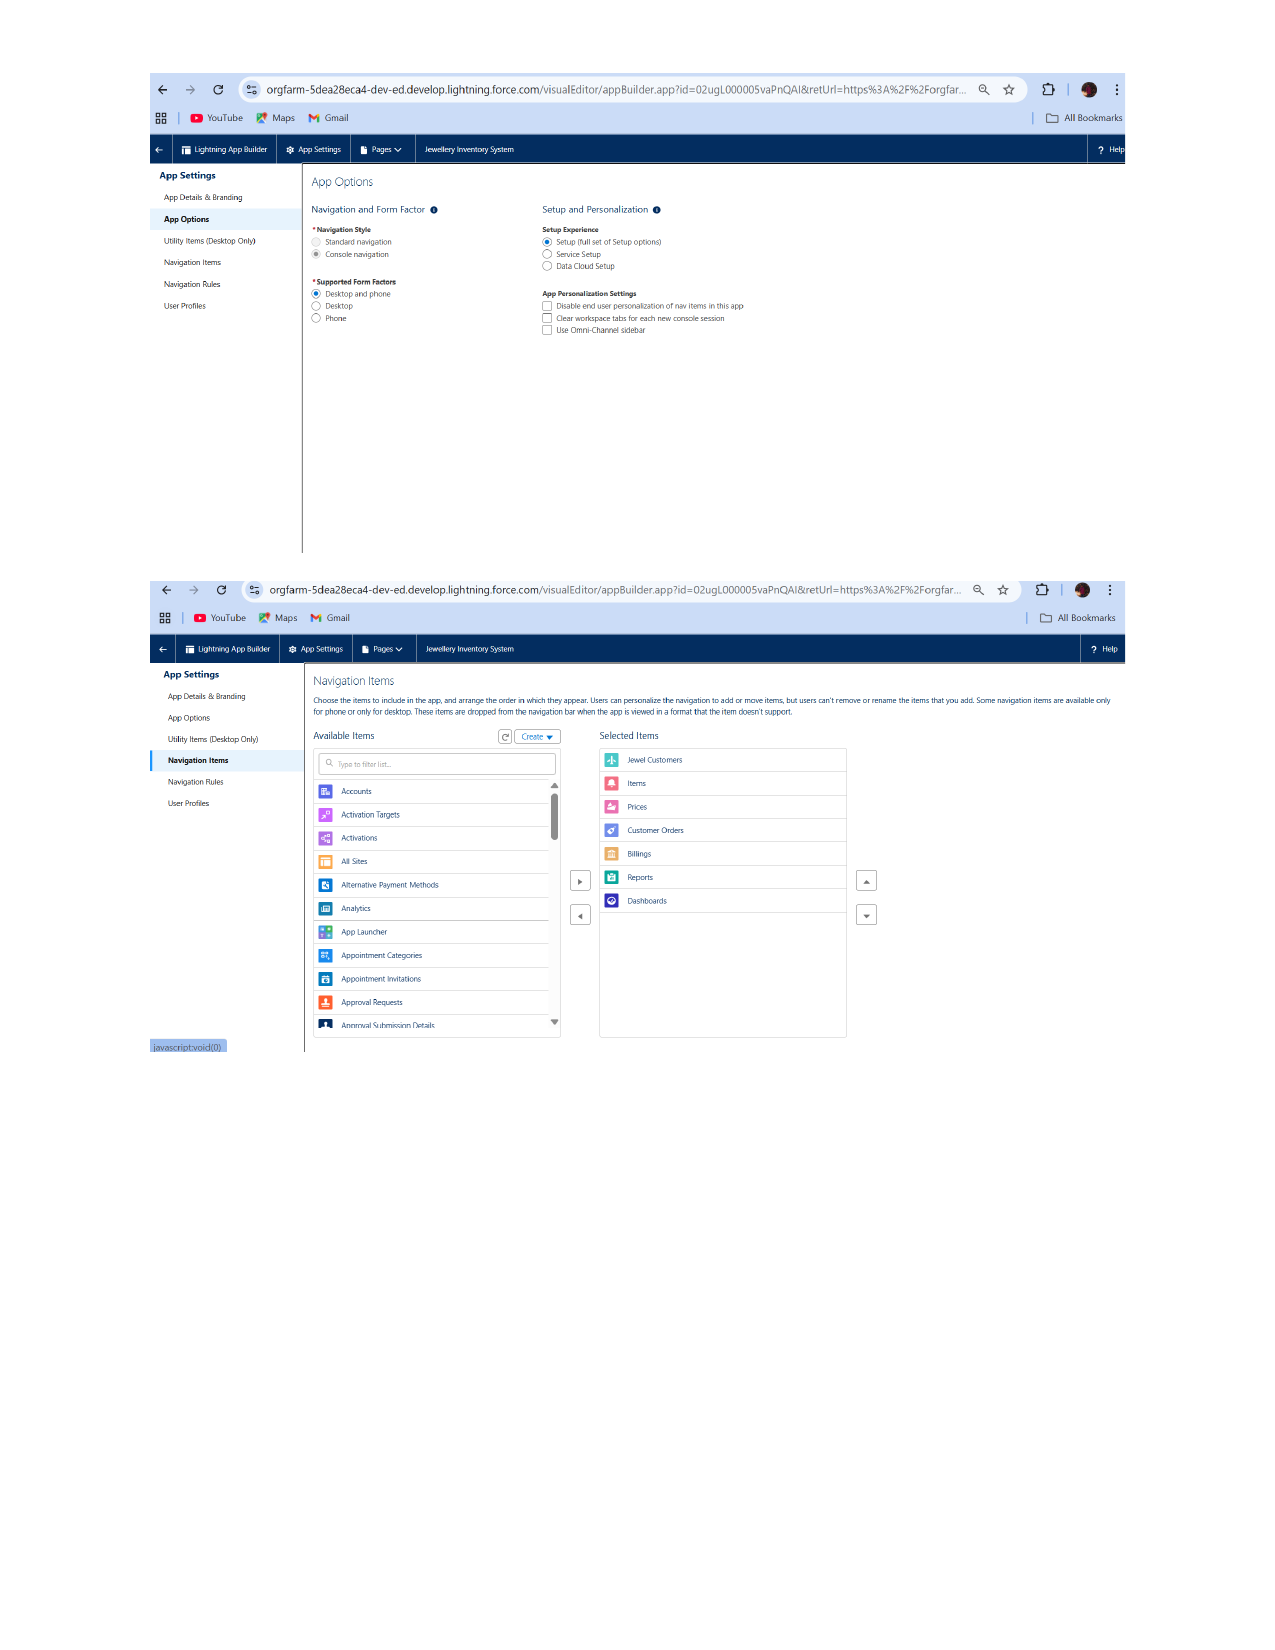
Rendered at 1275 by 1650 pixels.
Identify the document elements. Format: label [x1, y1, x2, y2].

picture [150, 73, 1125, 553]
picture [150, 581, 1125, 1052]
